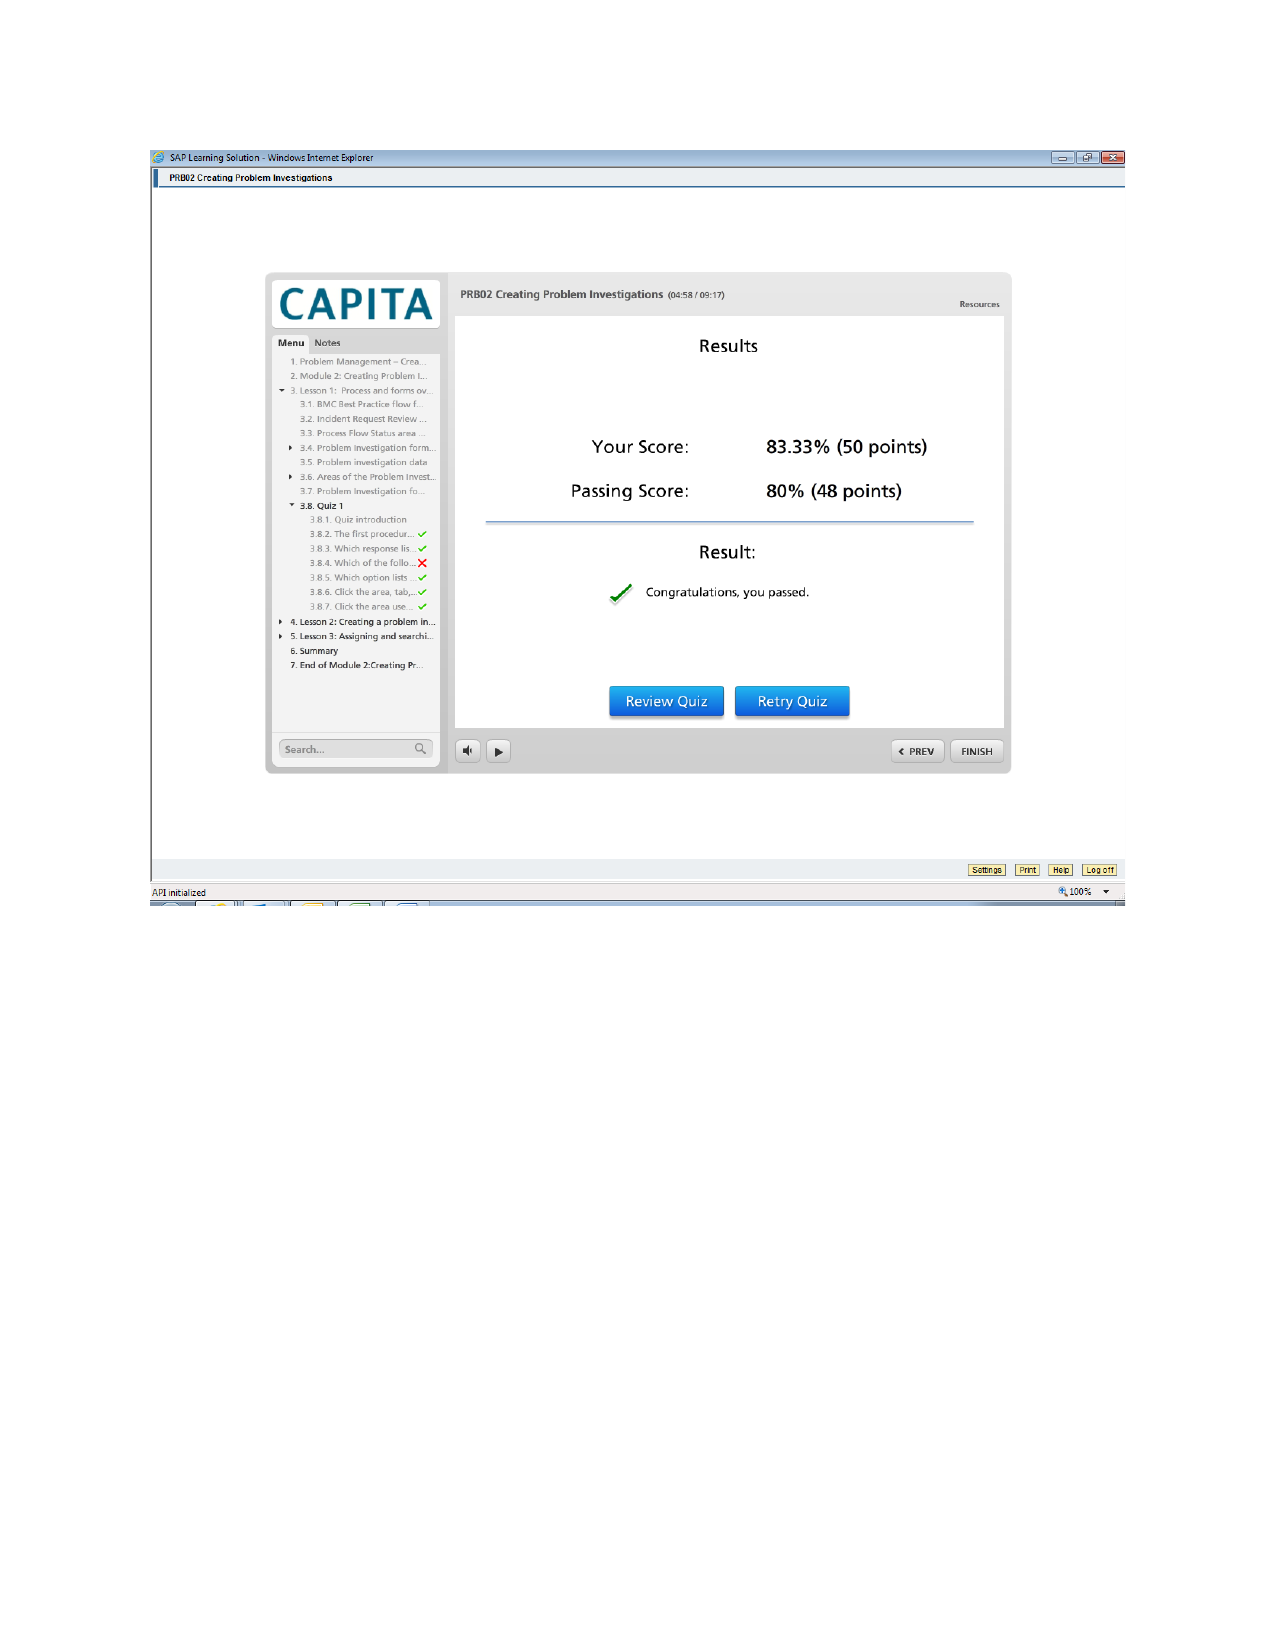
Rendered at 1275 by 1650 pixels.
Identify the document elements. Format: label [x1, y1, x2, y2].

picture [150, 150, 1125, 906]
